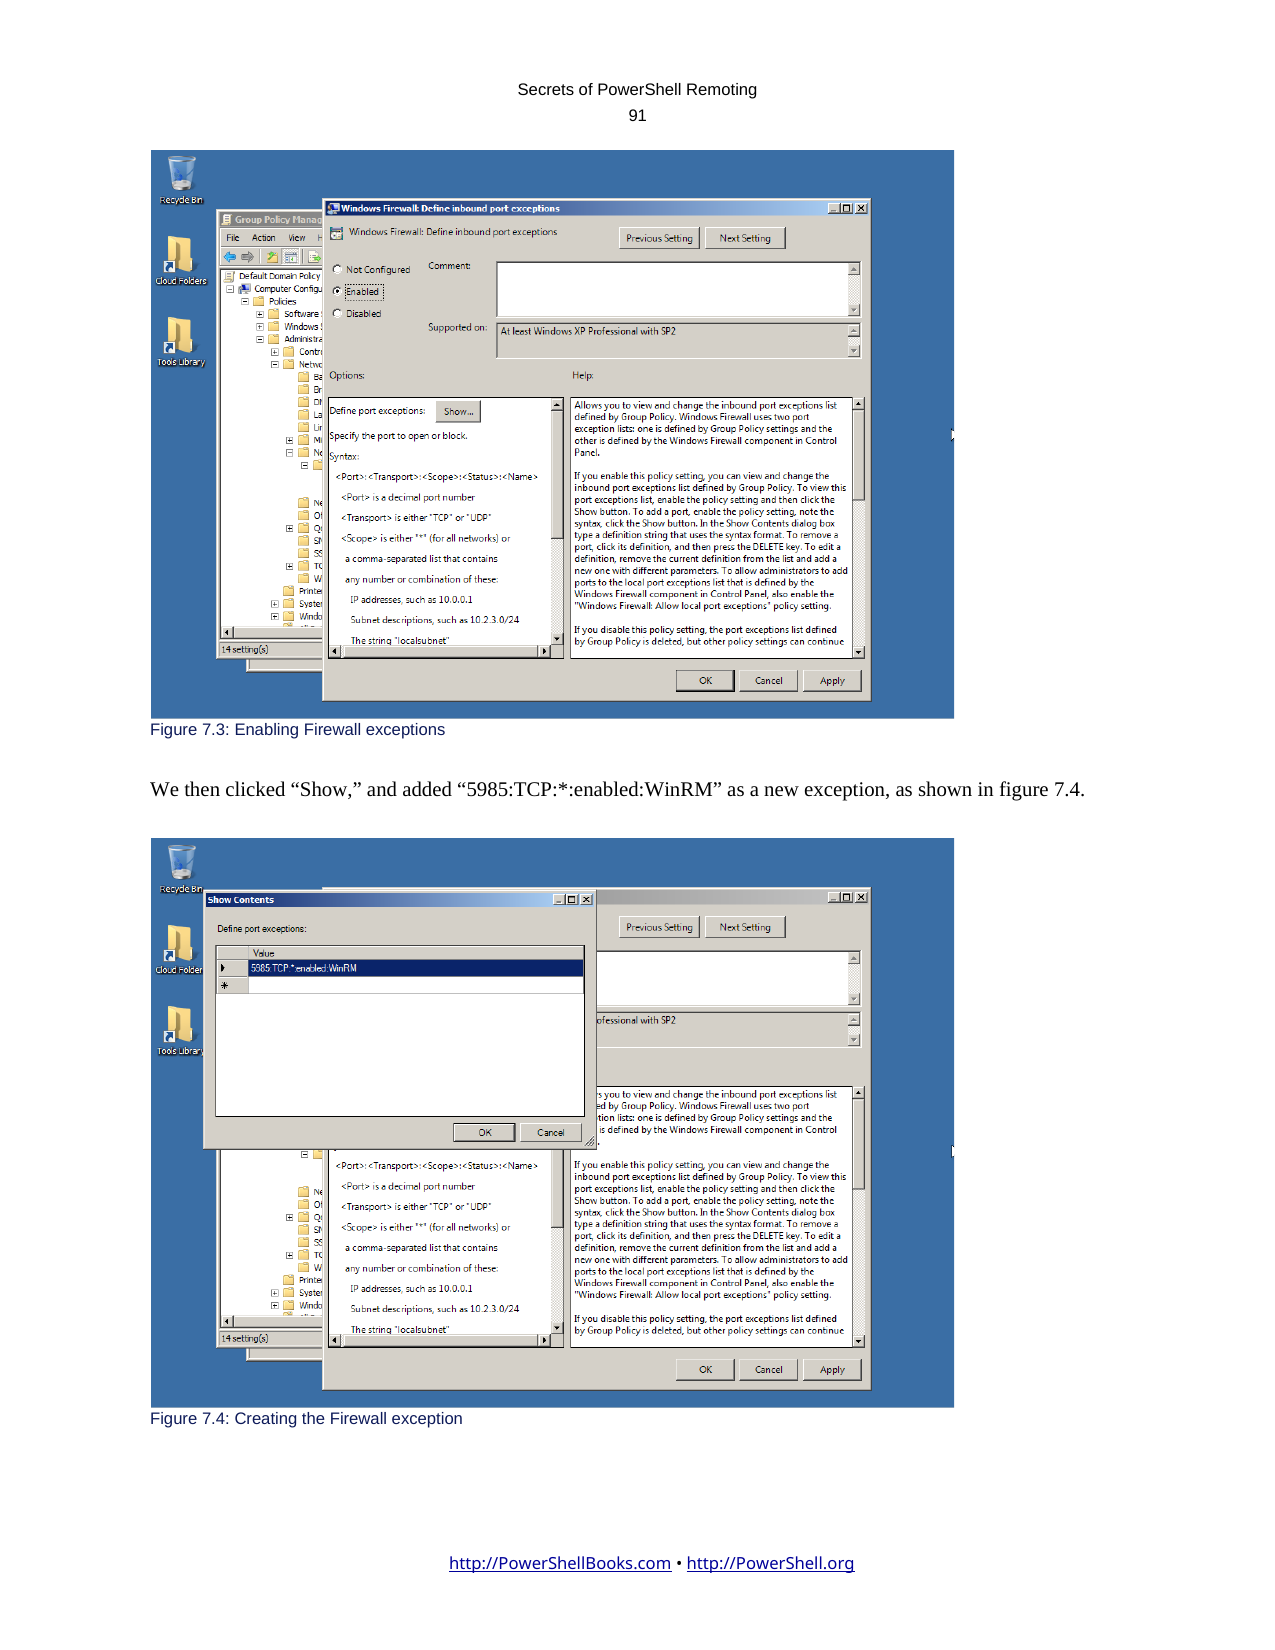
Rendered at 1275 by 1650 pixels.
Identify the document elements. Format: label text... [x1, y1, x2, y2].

picture [150, 838, 955, 1408]
text Figure 7.3: Enabling Firewall exceptions [150, 719, 1125, 739]
text Figure 7.4: Creating the Firewall exception [150, 1407, 1125, 1428]
text We then clicked “Show,” and added “5985:TCP:*:enabled:WinRM” as a new exception, as shown in figure 7.4. [150, 777, 1125, 801]
picture [150, 150, 955, 719]
